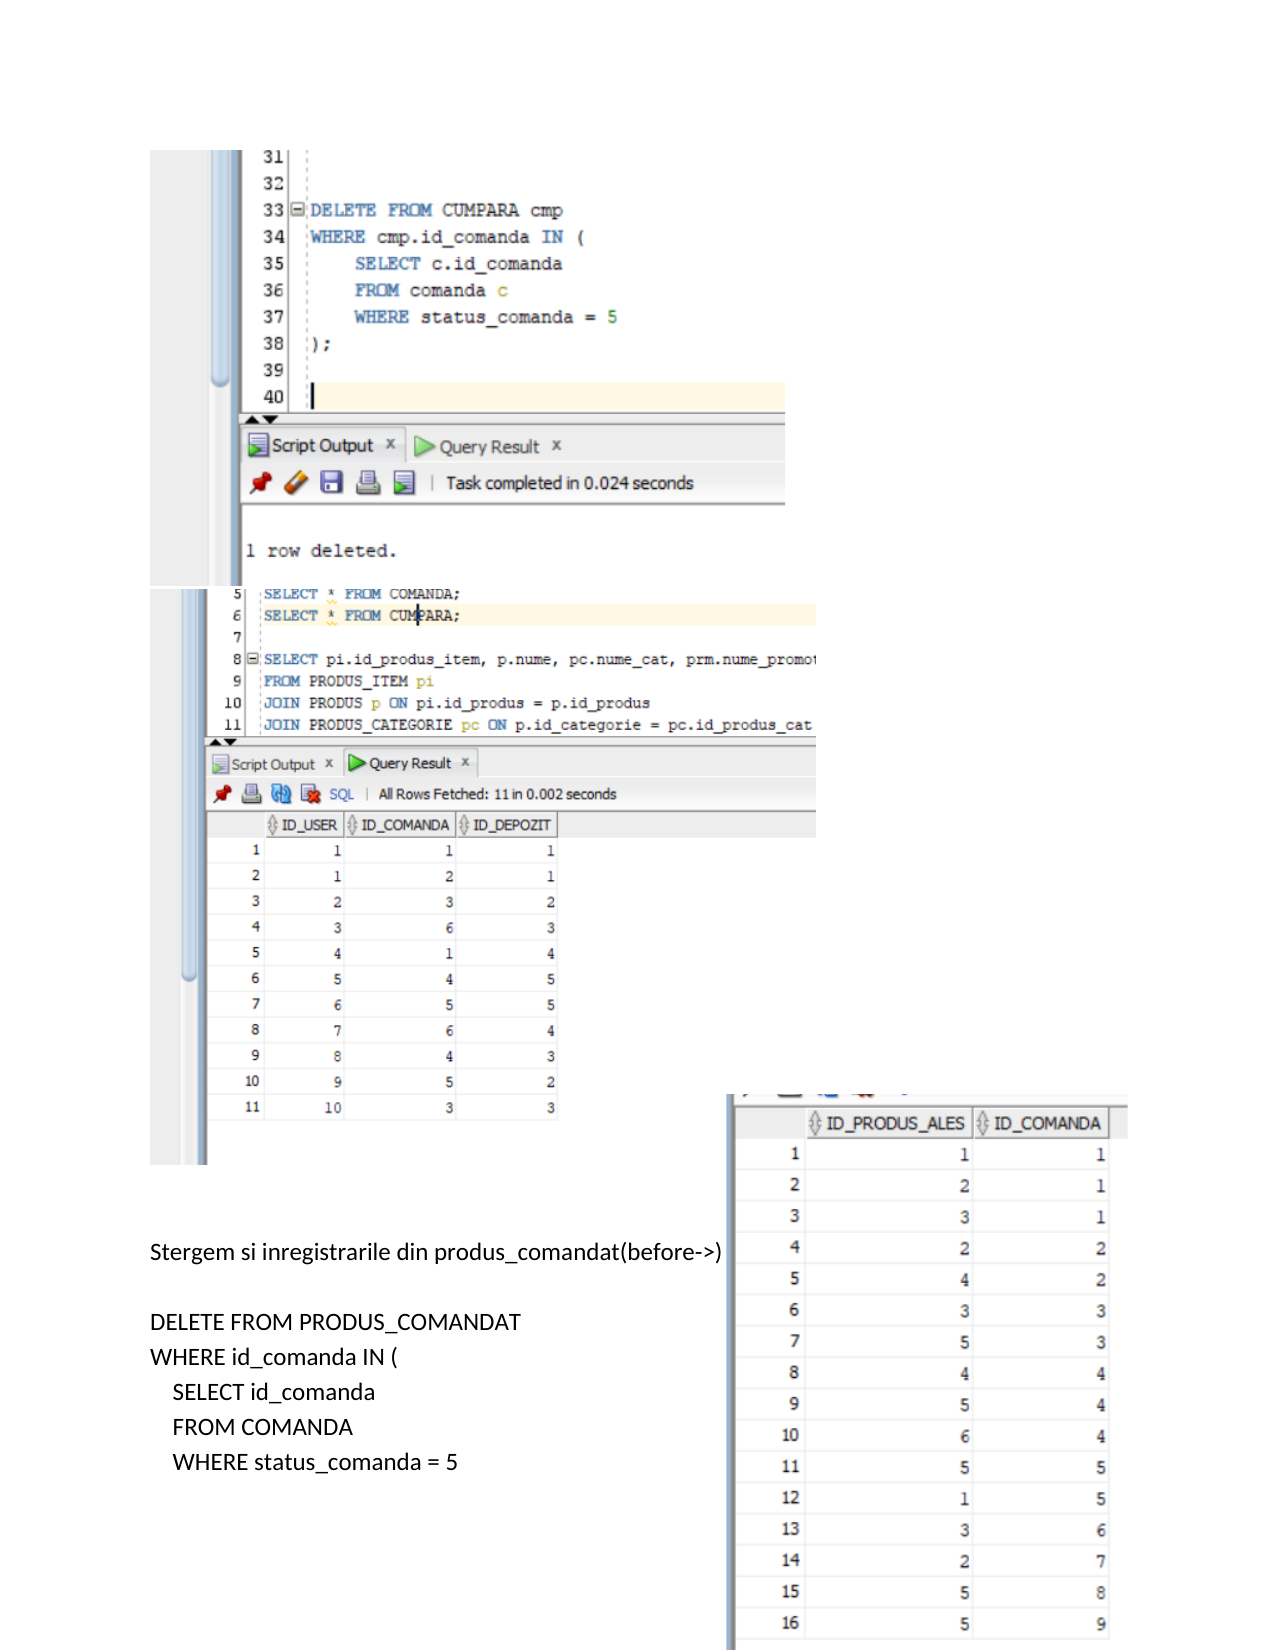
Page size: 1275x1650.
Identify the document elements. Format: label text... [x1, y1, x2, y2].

picture [150, 150, 786, 586]
picture [150, 589, 1128, 1650]
text WHERE status_comanda = 5 [150, 1447, 726, 1477]
text WHERE id_comanda IN ( [150, 1342, 726, 1372]
text DELETE FROM PRODUS_COMANDAT [150, 1307, 726, 1337]
text SELECT id_comanda [150, 1377, 726, 1407]
text Stergem si inregistrarile din produs_comandat(before->) [150, 1237, 726, 1267]
text FROM COMANDA [150, 1412, 726, 1442]
